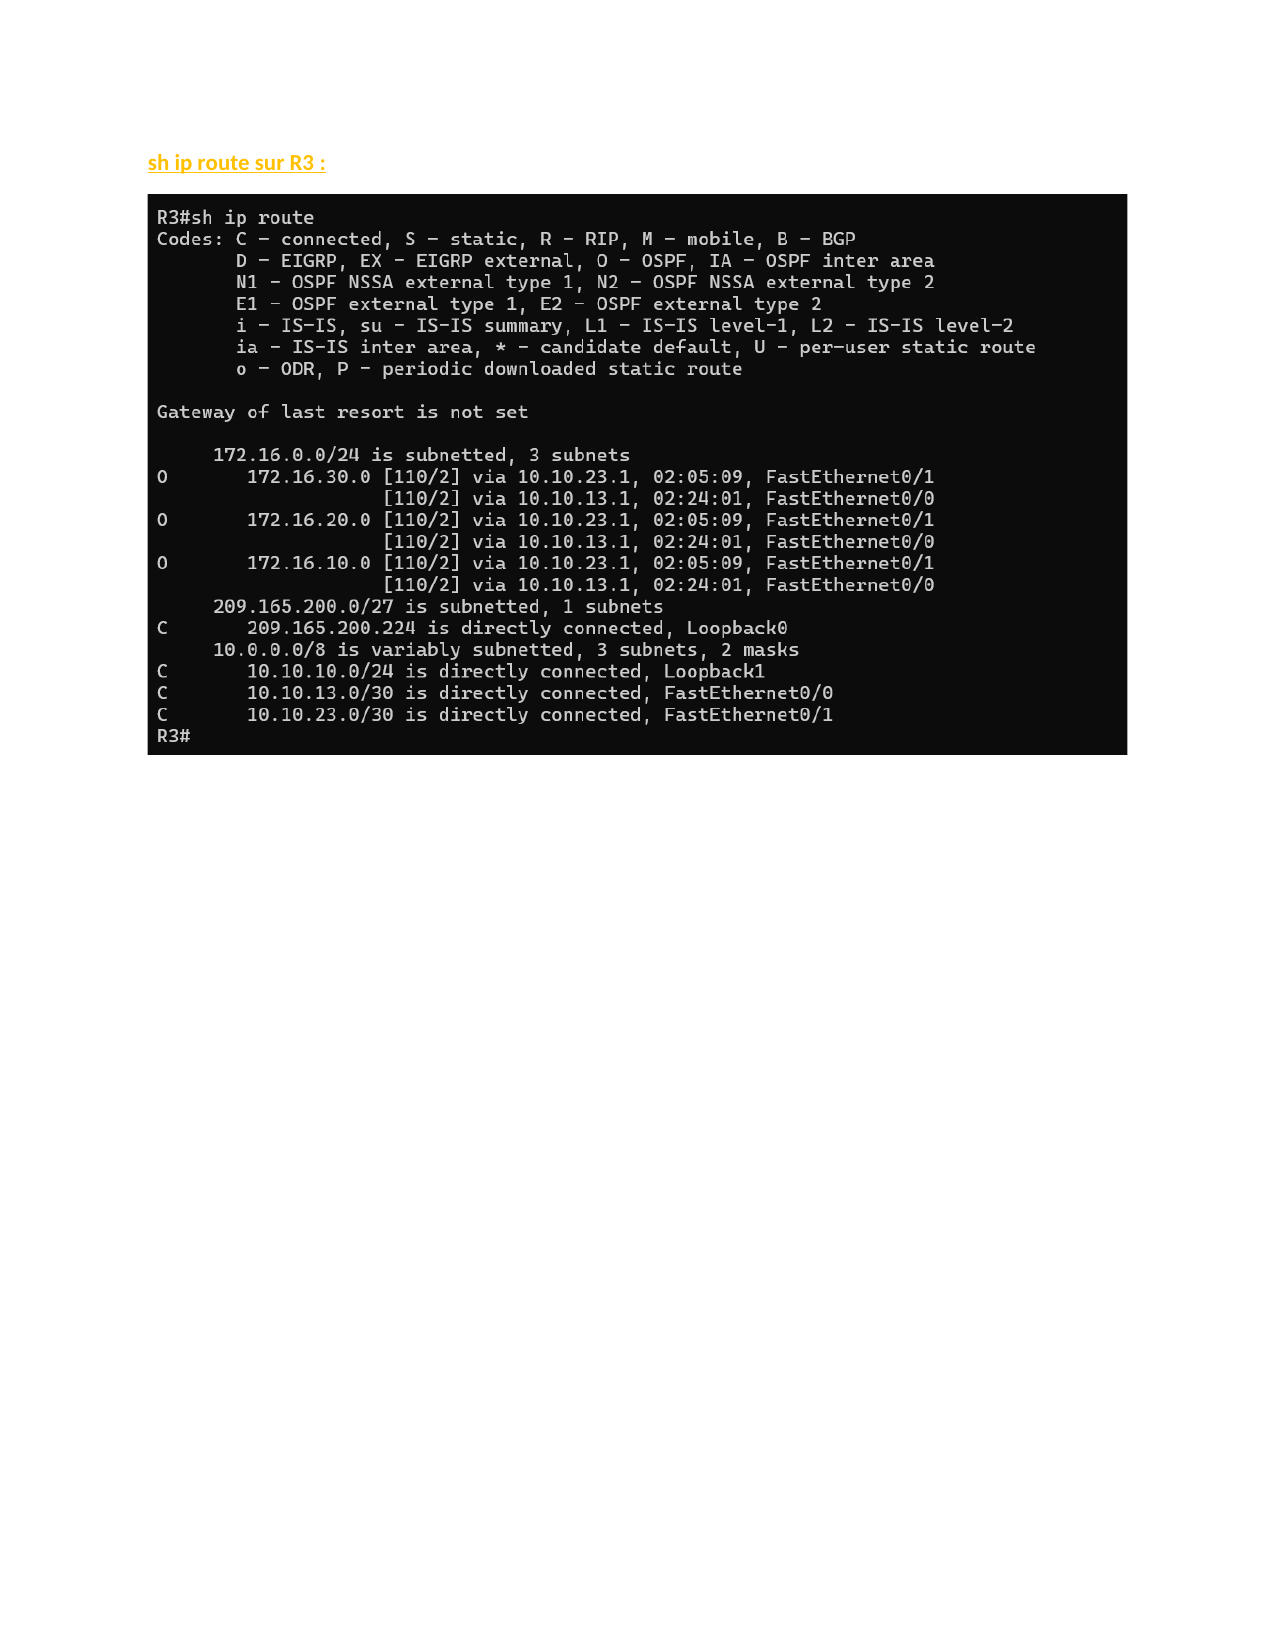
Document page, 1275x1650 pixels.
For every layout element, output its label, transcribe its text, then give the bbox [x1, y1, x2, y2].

text sh ip route sur R3 : [148, 148, 1127, 176]
picture [147, 194, 1128, 755]
